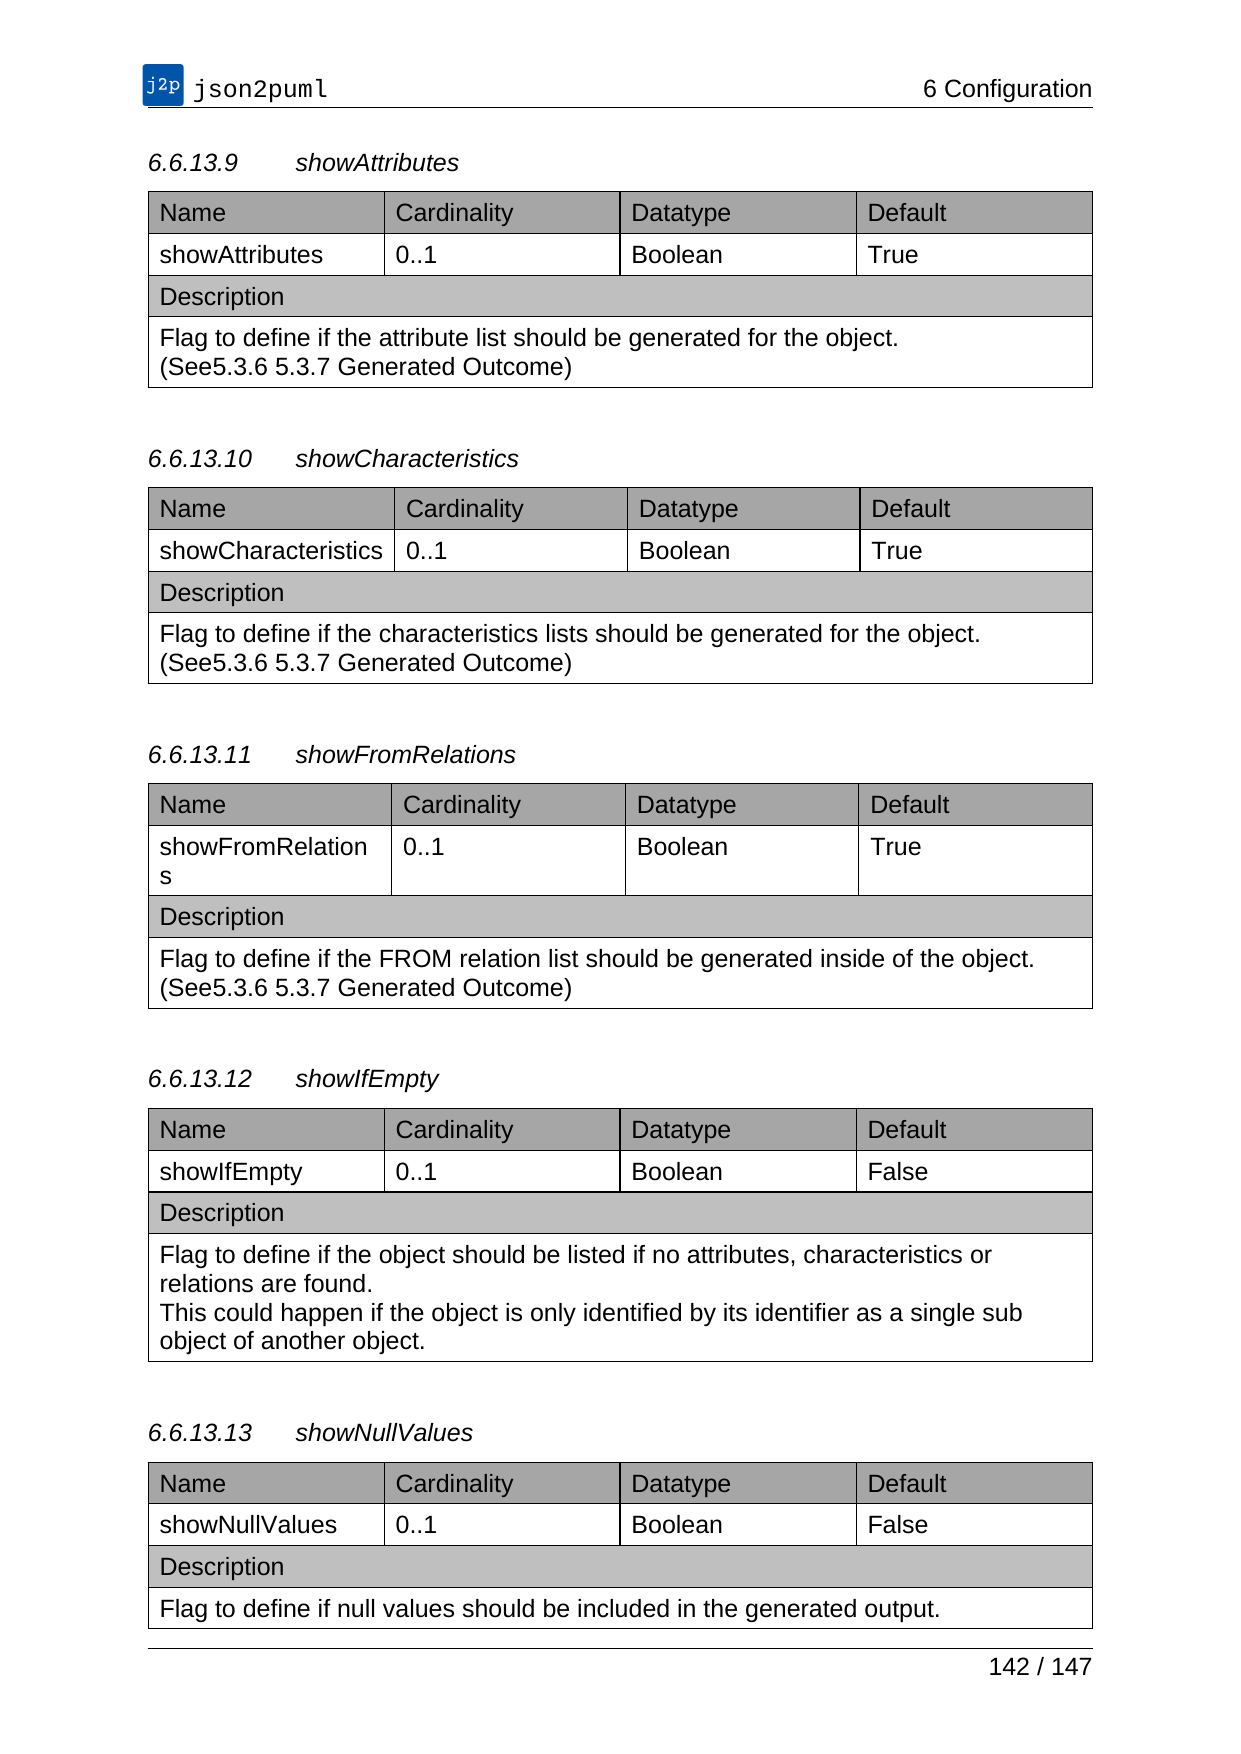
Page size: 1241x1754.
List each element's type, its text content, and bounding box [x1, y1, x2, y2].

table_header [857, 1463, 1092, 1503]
subtitle showAttributes [148, 148, 1093, 176]
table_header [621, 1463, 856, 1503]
subtitle showNullValues [148, 1418, 1093, 1447]
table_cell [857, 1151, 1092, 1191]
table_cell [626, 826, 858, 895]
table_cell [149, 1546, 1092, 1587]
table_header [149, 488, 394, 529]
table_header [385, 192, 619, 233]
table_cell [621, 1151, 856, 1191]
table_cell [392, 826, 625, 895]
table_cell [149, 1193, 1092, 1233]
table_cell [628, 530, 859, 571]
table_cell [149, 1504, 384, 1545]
subtitle showCharacteristics [148, 444, 1093, 472]
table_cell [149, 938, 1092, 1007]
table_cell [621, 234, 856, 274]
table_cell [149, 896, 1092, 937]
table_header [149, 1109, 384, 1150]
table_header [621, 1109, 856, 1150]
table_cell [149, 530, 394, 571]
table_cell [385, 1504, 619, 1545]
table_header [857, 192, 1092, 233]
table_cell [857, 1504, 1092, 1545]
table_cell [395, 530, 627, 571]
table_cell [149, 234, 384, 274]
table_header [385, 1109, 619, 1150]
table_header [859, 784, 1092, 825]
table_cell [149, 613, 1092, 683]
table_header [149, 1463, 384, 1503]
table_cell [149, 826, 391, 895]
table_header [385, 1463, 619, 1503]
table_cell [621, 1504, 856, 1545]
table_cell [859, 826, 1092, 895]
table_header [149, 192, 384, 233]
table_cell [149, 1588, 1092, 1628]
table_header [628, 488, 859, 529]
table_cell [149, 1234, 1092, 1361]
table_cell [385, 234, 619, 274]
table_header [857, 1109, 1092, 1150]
picture [142, 64, 184, 106]
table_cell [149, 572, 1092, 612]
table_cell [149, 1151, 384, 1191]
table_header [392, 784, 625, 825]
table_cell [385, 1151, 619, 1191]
subtitle showFromRelations [148, 740, 1093, 768]
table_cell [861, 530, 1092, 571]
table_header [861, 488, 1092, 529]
subtitle showIfEmpty [148, 1064, 1093, 1093]
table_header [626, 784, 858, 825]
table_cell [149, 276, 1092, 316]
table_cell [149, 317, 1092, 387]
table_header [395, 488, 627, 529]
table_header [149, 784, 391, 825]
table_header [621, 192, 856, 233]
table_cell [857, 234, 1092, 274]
